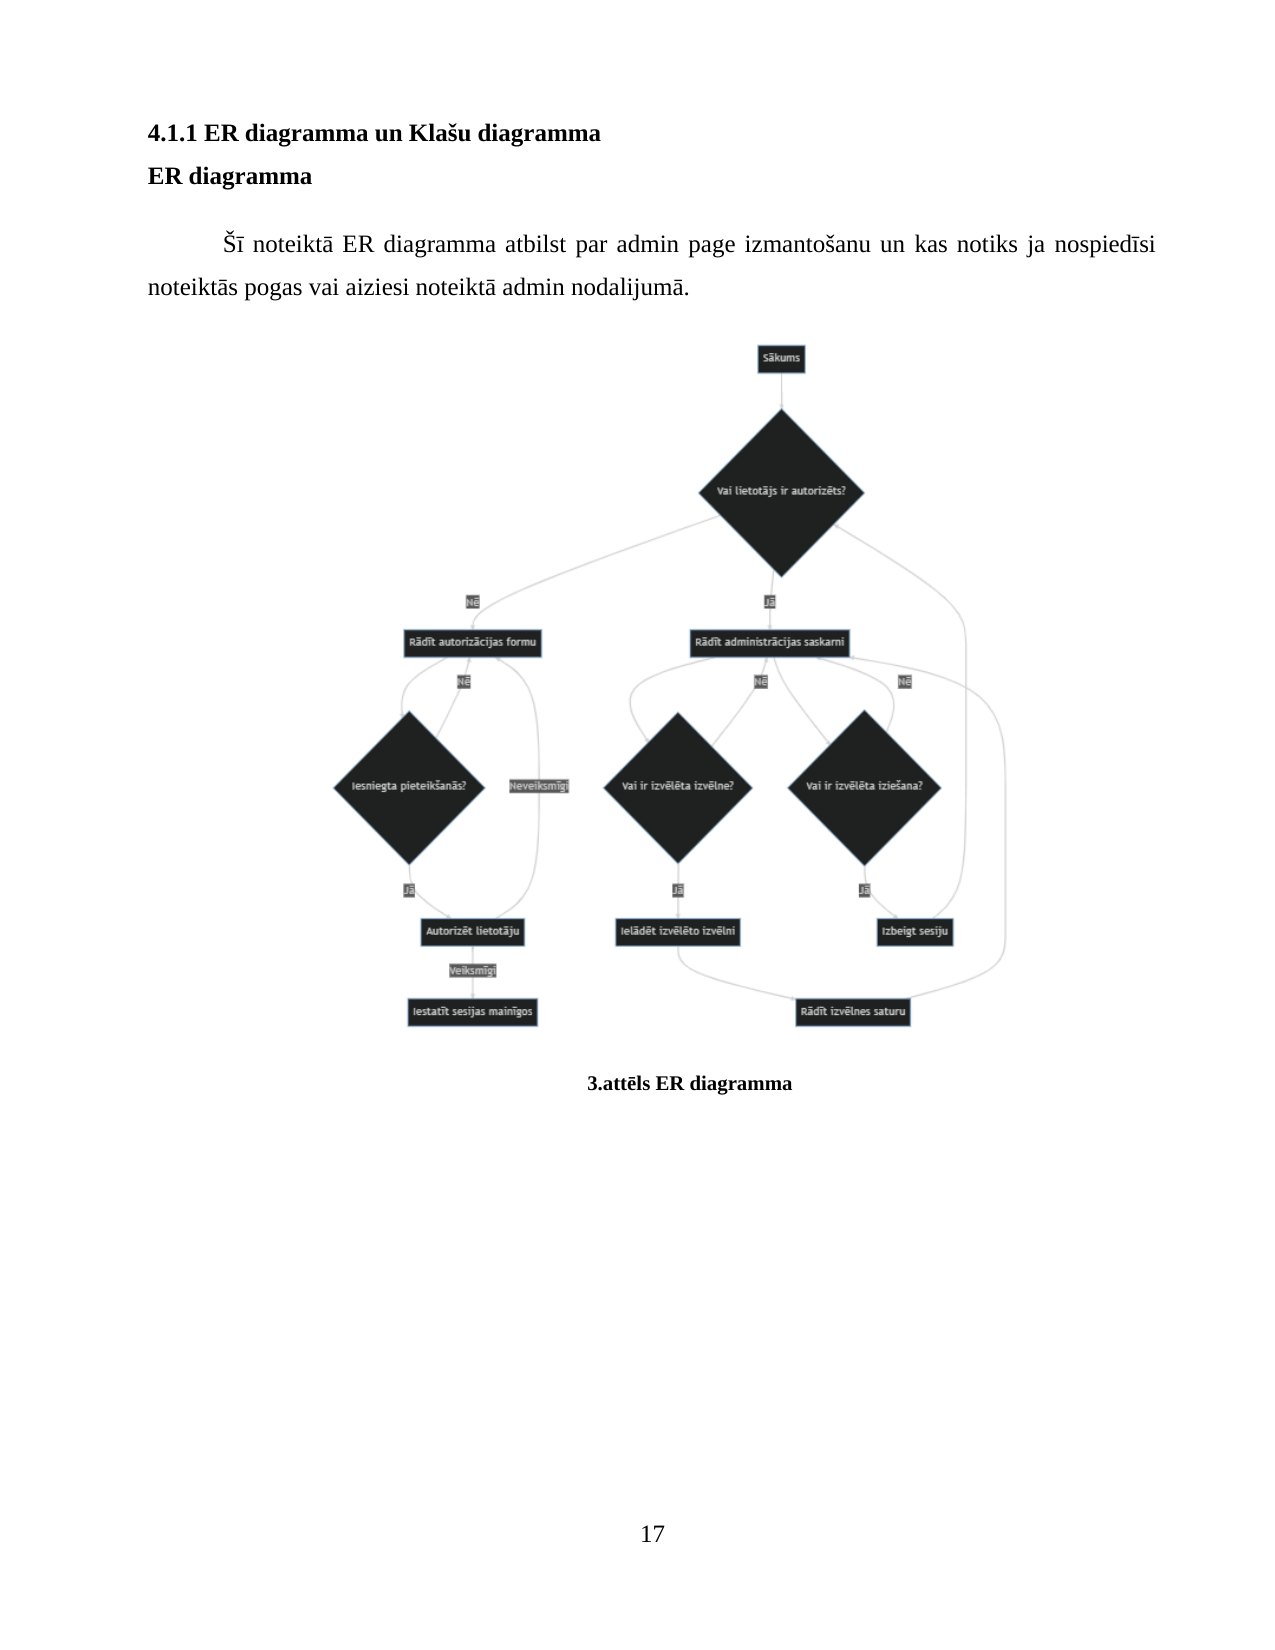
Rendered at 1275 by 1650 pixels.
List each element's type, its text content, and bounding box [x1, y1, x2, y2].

text Šī noteiktā ER diagramma atbilst par admin page izmantošanu un kas notiks ja nospiedīsi noteiktās pogas vai aiziesi noteiktā admin nodalijumā. [148, 229, 1157, 301]
picture [147, 340, 1192, 1032]
list 3.attēls ER diagramma [223, 1071, 1157, 1095]
text ER diagramma [148, 161, 1157, 190]
subtitle 4.1.1 ER diagramma un Klašu diagramma [148, 118, 1157, 147]
